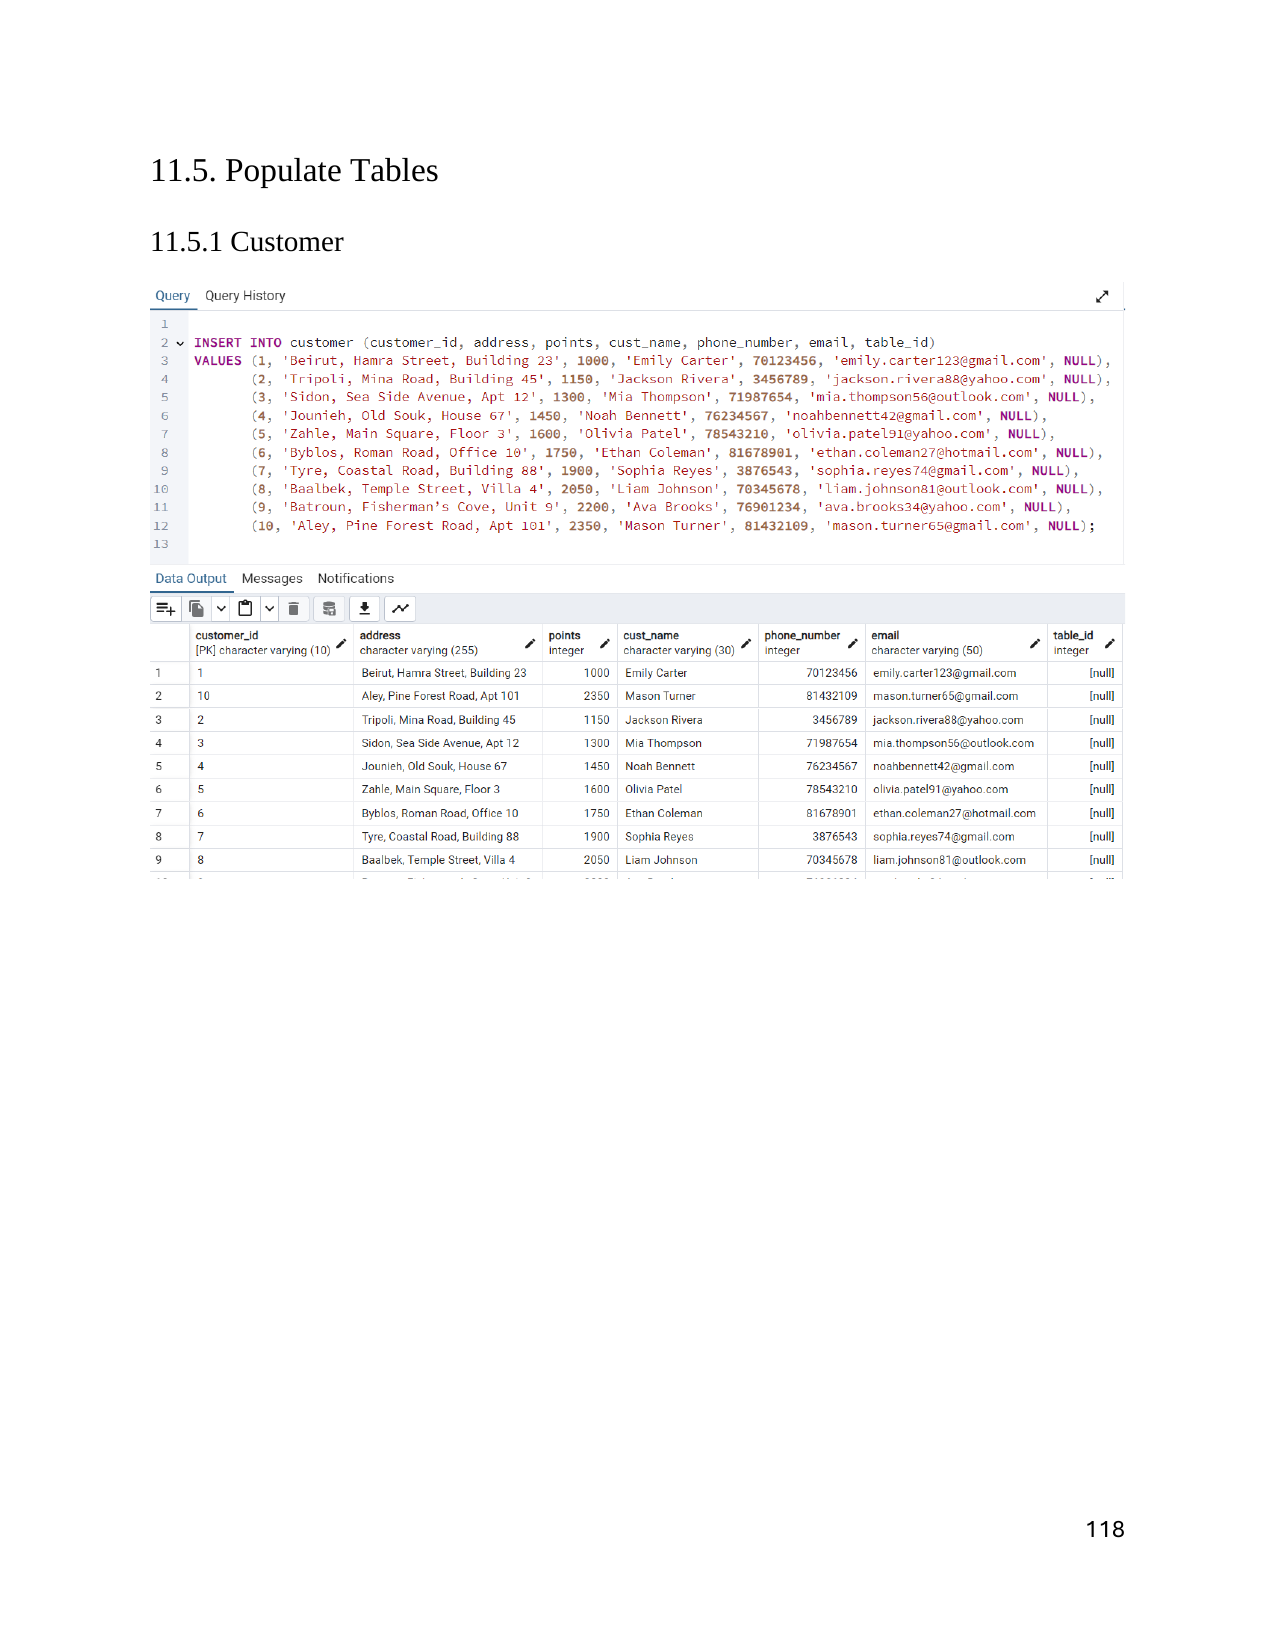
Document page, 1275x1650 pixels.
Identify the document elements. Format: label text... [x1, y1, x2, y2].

subtitle 11.5.1 Customer [150, 224, 1125, 258]
picture [150, 282, 1125, 879]
subtitle 11.5. Populate Tables [150, 150, 1125, 188]
